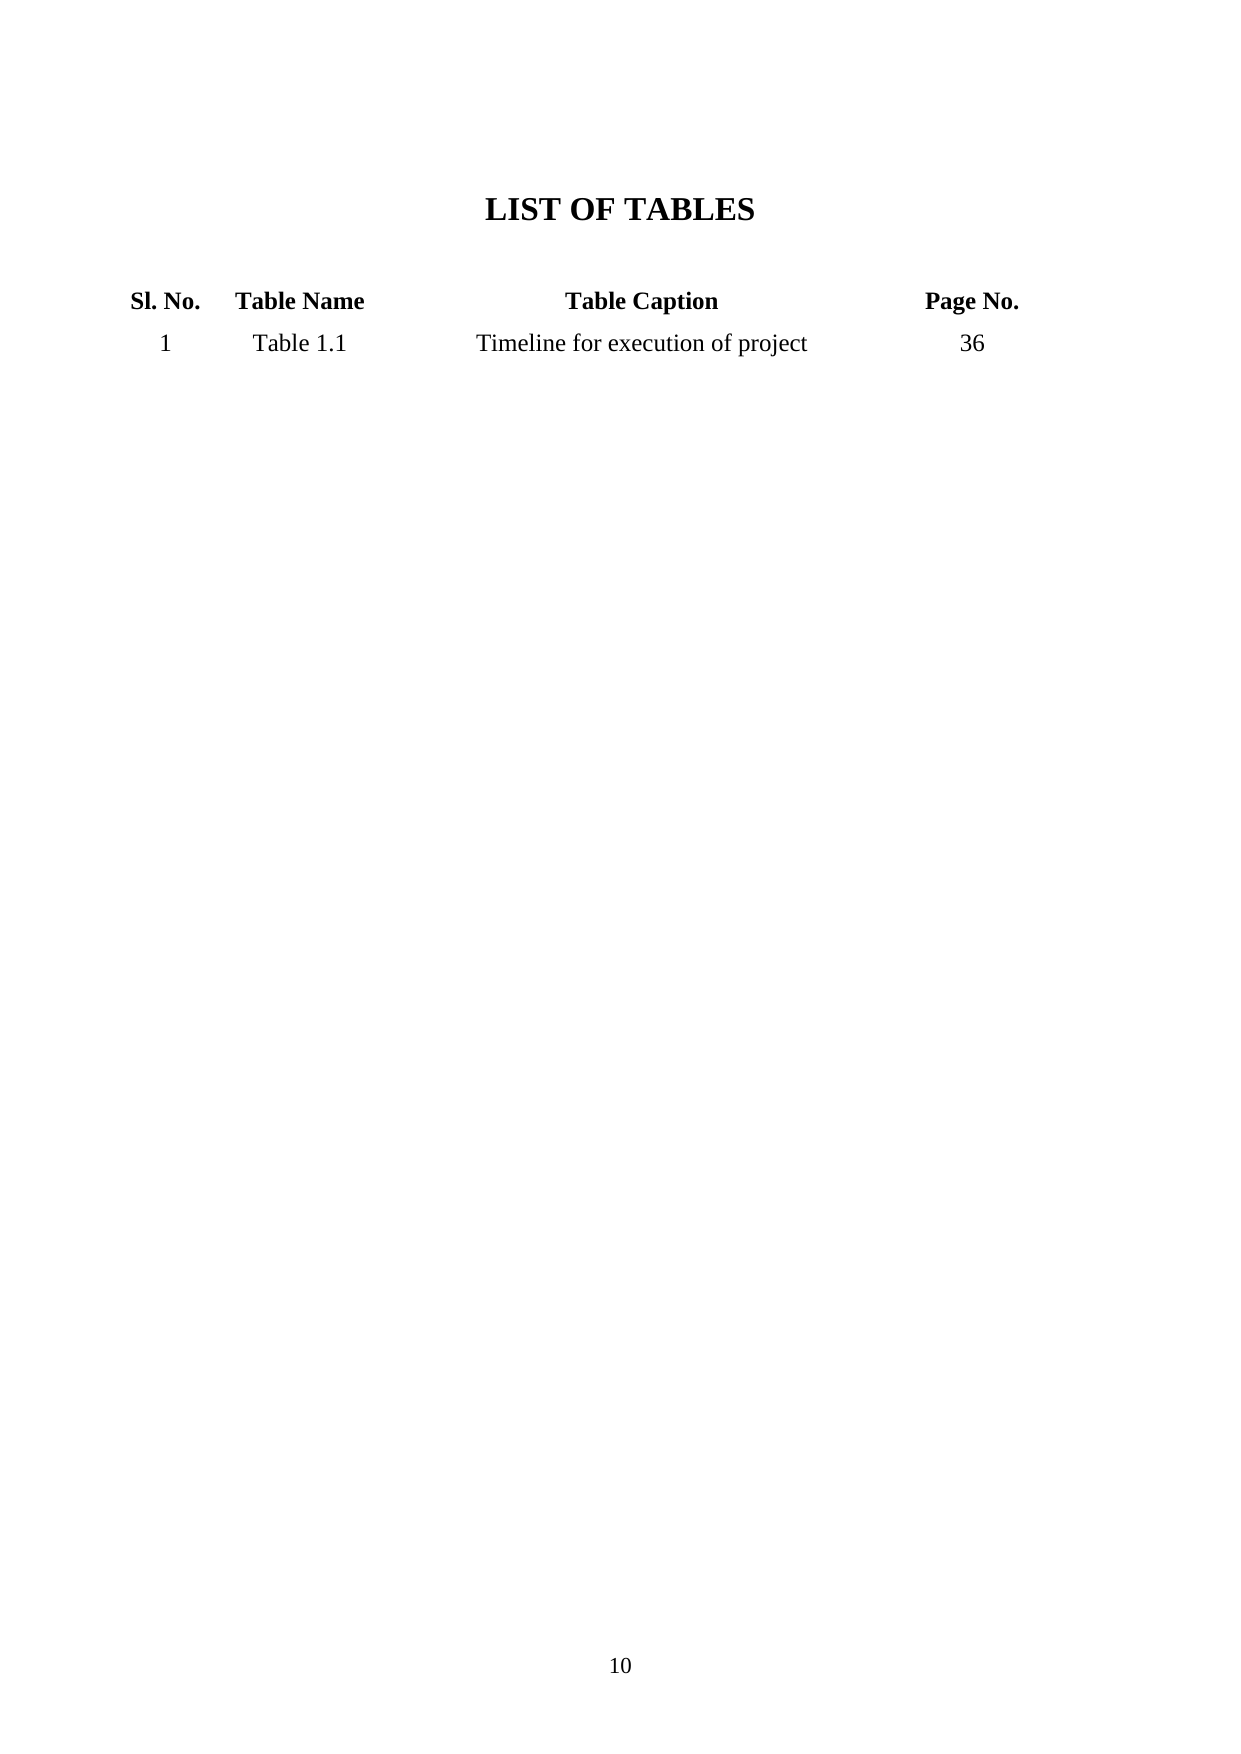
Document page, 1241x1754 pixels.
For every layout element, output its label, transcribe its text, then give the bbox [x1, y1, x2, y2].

table_header Table Caption [381, 286, 902, 328]
table_cell Table 1.1 [218, 328, 381, 370]
table_header Table Name [218, 286, 381, 328]
table_cell Timeline for execution of project [381, 328, 902, 370]
text LIST OF TABLES [112, 189, 1128, 228]
table_header Page No. [902, 286, 1042, 328]
table_cell 1 [113, 328, 218, 370]
table_cell 36 [902, 328, 1042, 370]
table_header Sl. No. [113, 286, 218, 328]
